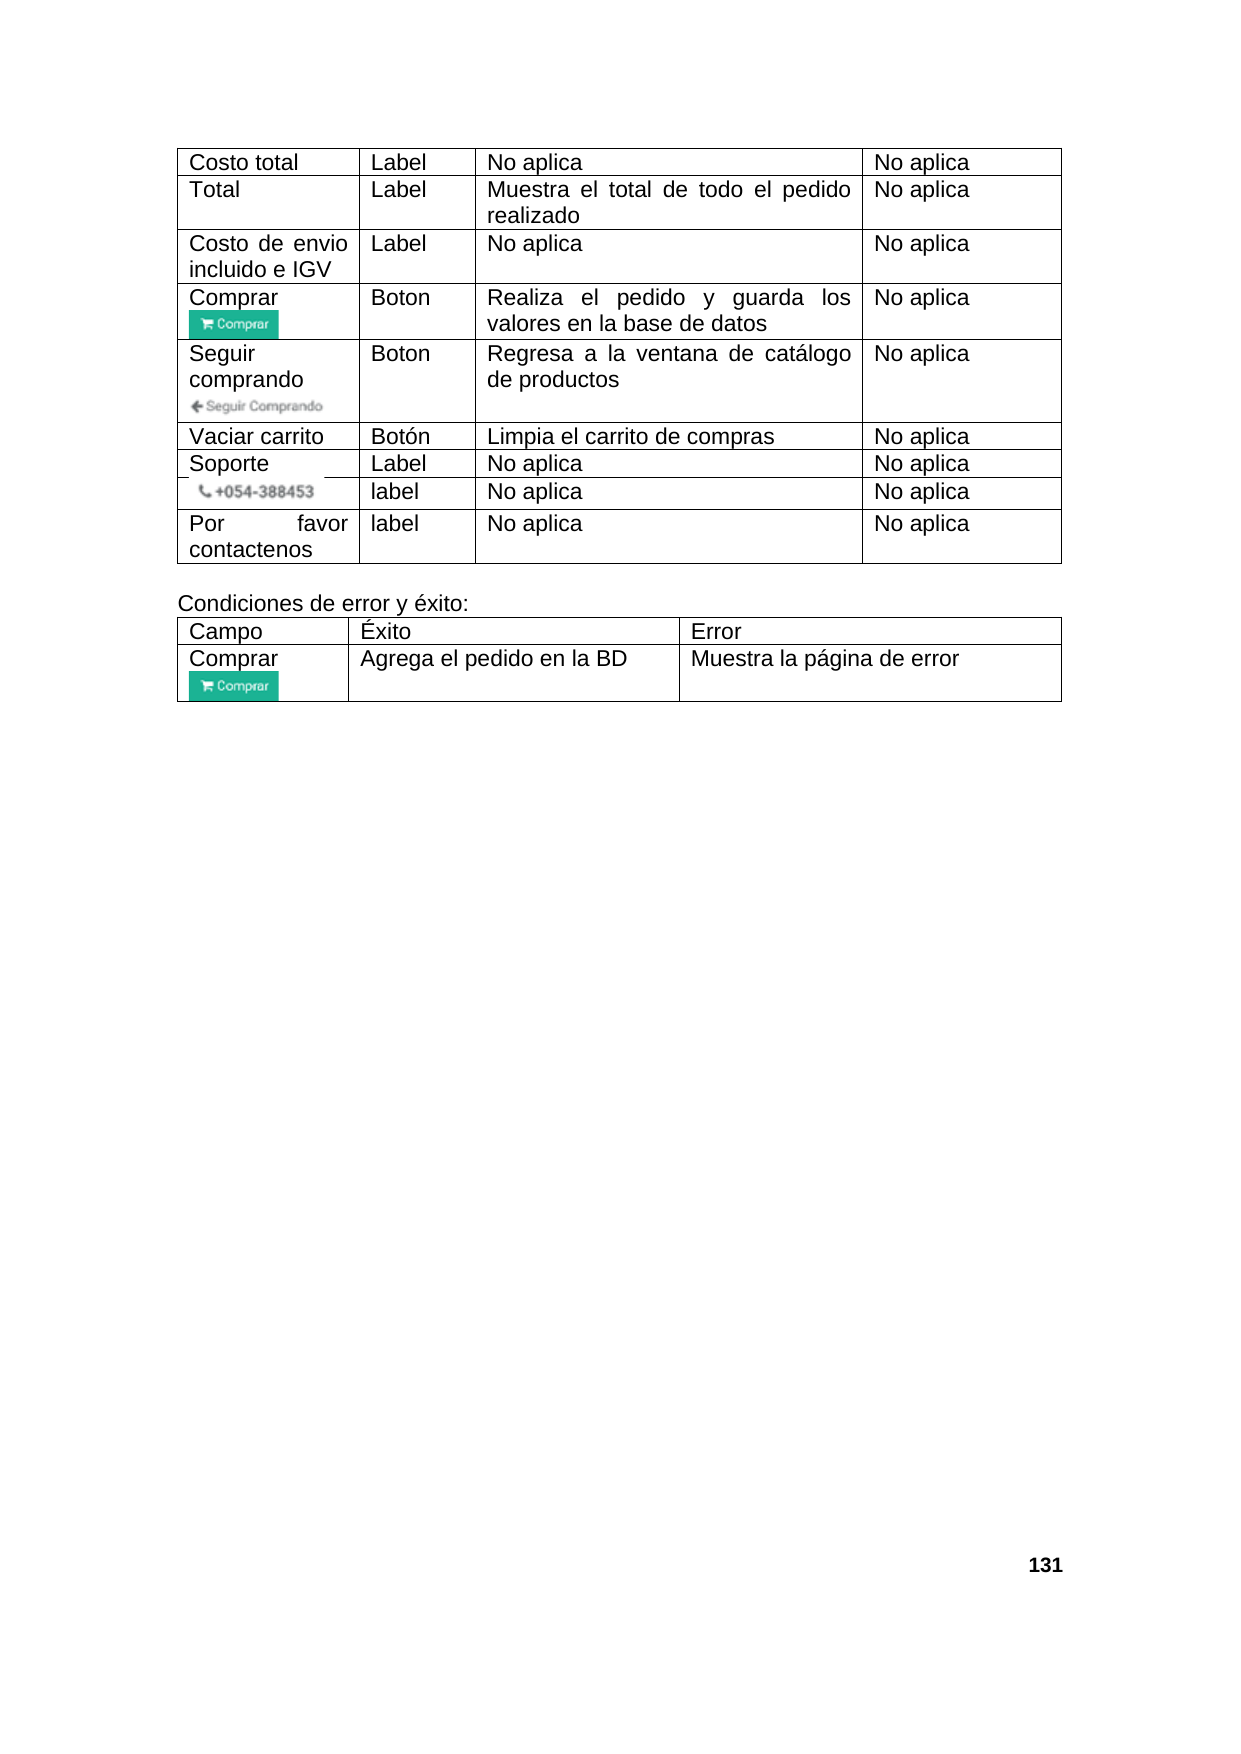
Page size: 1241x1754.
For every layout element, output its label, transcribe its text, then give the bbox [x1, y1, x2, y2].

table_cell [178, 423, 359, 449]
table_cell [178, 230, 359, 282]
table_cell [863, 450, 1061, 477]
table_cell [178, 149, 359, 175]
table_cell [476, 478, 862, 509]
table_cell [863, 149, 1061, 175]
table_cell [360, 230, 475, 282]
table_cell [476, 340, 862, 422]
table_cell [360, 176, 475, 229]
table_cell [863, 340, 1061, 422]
picture [188, 671, 279, 701]
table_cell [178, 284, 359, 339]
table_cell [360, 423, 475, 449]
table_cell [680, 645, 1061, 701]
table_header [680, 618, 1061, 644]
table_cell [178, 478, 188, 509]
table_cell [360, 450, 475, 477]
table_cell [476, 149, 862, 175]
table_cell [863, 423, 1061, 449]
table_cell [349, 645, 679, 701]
picture [188, 310, 279, 339]
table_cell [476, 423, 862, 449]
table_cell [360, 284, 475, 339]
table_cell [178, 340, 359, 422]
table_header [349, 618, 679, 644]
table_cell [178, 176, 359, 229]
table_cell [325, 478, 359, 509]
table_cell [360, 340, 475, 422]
text Condiciones de error y éxito: [177, 590, 1063, 617]
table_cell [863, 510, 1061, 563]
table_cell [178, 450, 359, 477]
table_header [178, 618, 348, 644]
picture [188, 392, 329, 422]
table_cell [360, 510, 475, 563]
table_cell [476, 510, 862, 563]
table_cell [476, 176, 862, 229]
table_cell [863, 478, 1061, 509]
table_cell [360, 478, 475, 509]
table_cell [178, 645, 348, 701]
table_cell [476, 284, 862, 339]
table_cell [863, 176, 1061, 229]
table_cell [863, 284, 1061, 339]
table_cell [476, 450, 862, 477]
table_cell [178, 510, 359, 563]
picture [188, 477, 325, 509]
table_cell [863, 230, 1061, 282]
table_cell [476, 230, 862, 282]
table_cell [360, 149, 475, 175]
